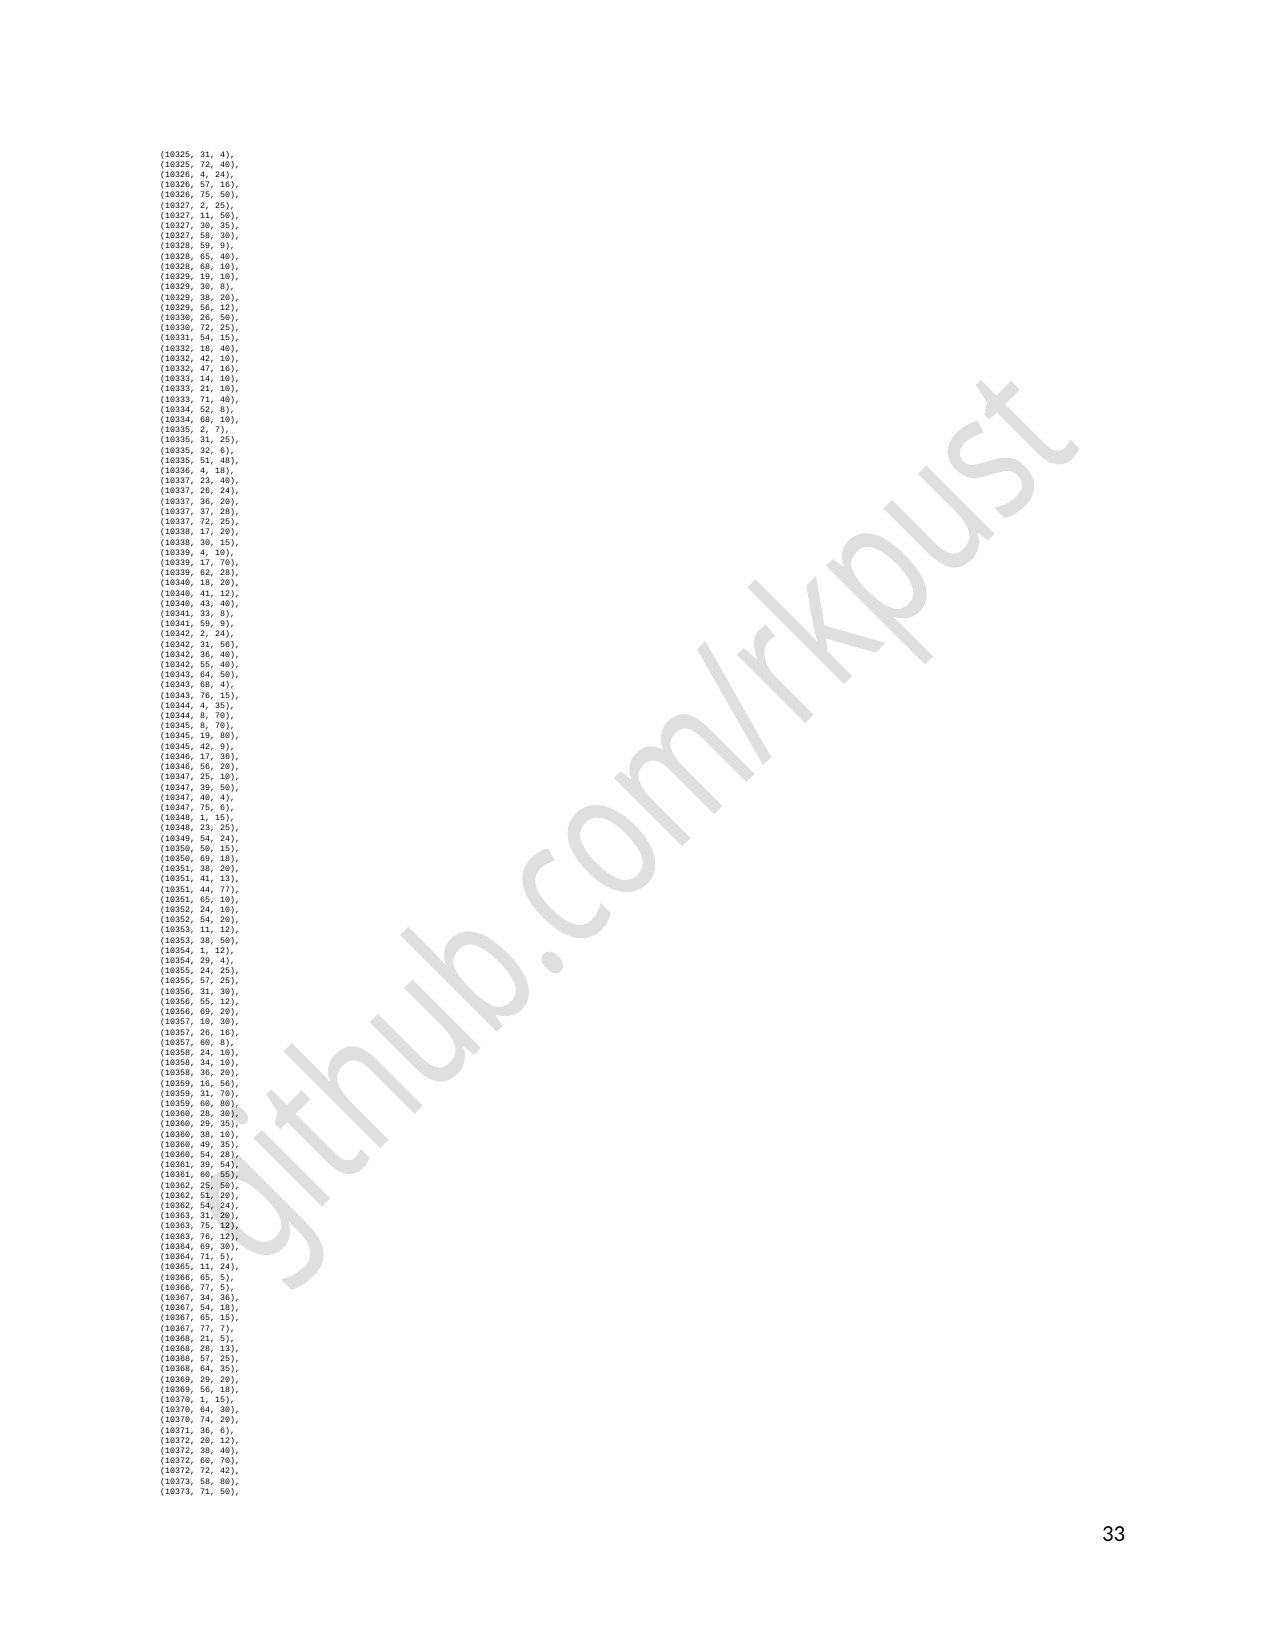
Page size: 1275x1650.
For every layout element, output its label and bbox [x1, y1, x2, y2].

text [150, 150, 1125, 1497]
